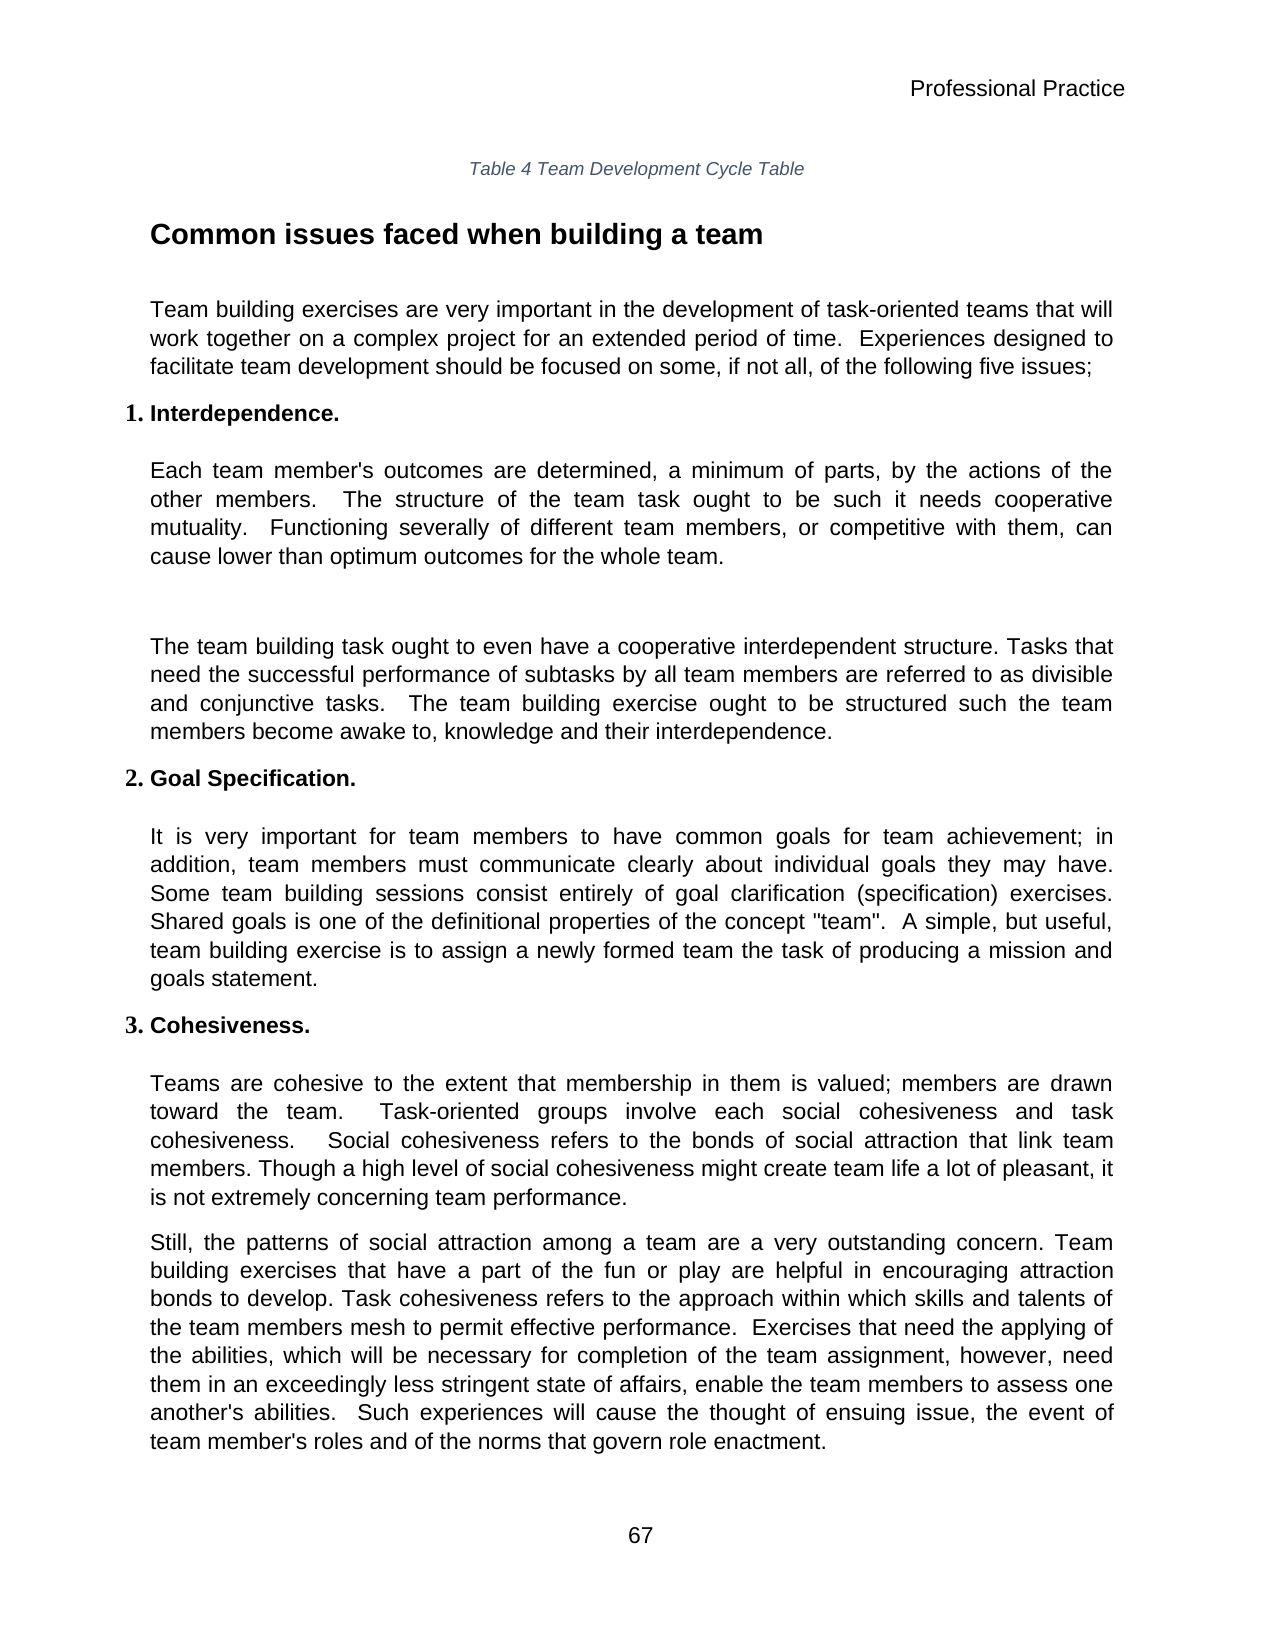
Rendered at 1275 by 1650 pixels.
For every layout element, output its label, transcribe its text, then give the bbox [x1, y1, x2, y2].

text It is very important for team members to have common goals for team achievement; in addition, team members must communicate clearly about individual goals they may have. Some team building sessions consist entirely of goal clarification (specification) exercises. Shared goals is one of the definitional properties of the concept "team". A simple, but useful, team building exercise is to assign a newly formed team the task of producing a mission and goals statement. [150, 823, 1114, 991]
text Table 4 Team Development Cycle Table [150, 158, 1125, 180]
text Teams are cohesive to the extent that membership in them is valued; members are drawn toward the team. Task-oriented groups involve each social cohesiveness and task cohesiveness. Social cohesiveness refers to the bonds of social attraction that link team members. Though a high level of social cohesiveness might create team life a lot of pleasant, it is not extremely concerning team performance. [150, 1070, 1114, 1210]
subtitle Common issues faced when building a team [150, 217, 1125, 251]
list Goal Specification. [125, 763, 1125, 792]
list Interdependence. [125, 398, 1125, 427]
text Each team member's outcomes are determined, a minimum of parts, by the actions of the other members. The structure of the team task ought to be such it needs cooperative mutuality. Functioning severally of different team members, or competitive with them, can cause lower than optimum outcomes for the whole team. [150, 457, 1114, 569]
list Cohesiveness. [125, 1010, 1125, 1039]
text Still, the patterns of social attraction among a team are a very outstanding concern. Team building exercises that have a part of the fun or play are helpful in encouraging attraction bonds to develop. Task cohesiveness refers to the approach within which skills and talents of the team members mesh to permit effective performance. Exercises that need the applying of the abilities, which will be necessary for completion of the team assignment, however, need them in an exceedingly less stringent state of affairs, enable the team members to assess one another's abilities. Such experiences will cause the thought of ensuing issue, the event of team member's roles and of the norms that govern role enactment. [150, 1228, 1114, 1454]
text Team building exercises are very important in the development of task-oriented teams that will work together on a complex project for an extended period of time. Experiences designed to facilitate team development should be focused on some, if not all, of the following five issues; [150, 296, 1114, 379]
text The team building task ought to even have a cooperative interdependent structure. Tasks that need the successful performance of subtasks by all team members are referred to as divisible and conjunctive tasks. The team building exercise ought to be structured such the team members become awake to, knowledge and their interdependence. [150, 633, 1114, 745]
